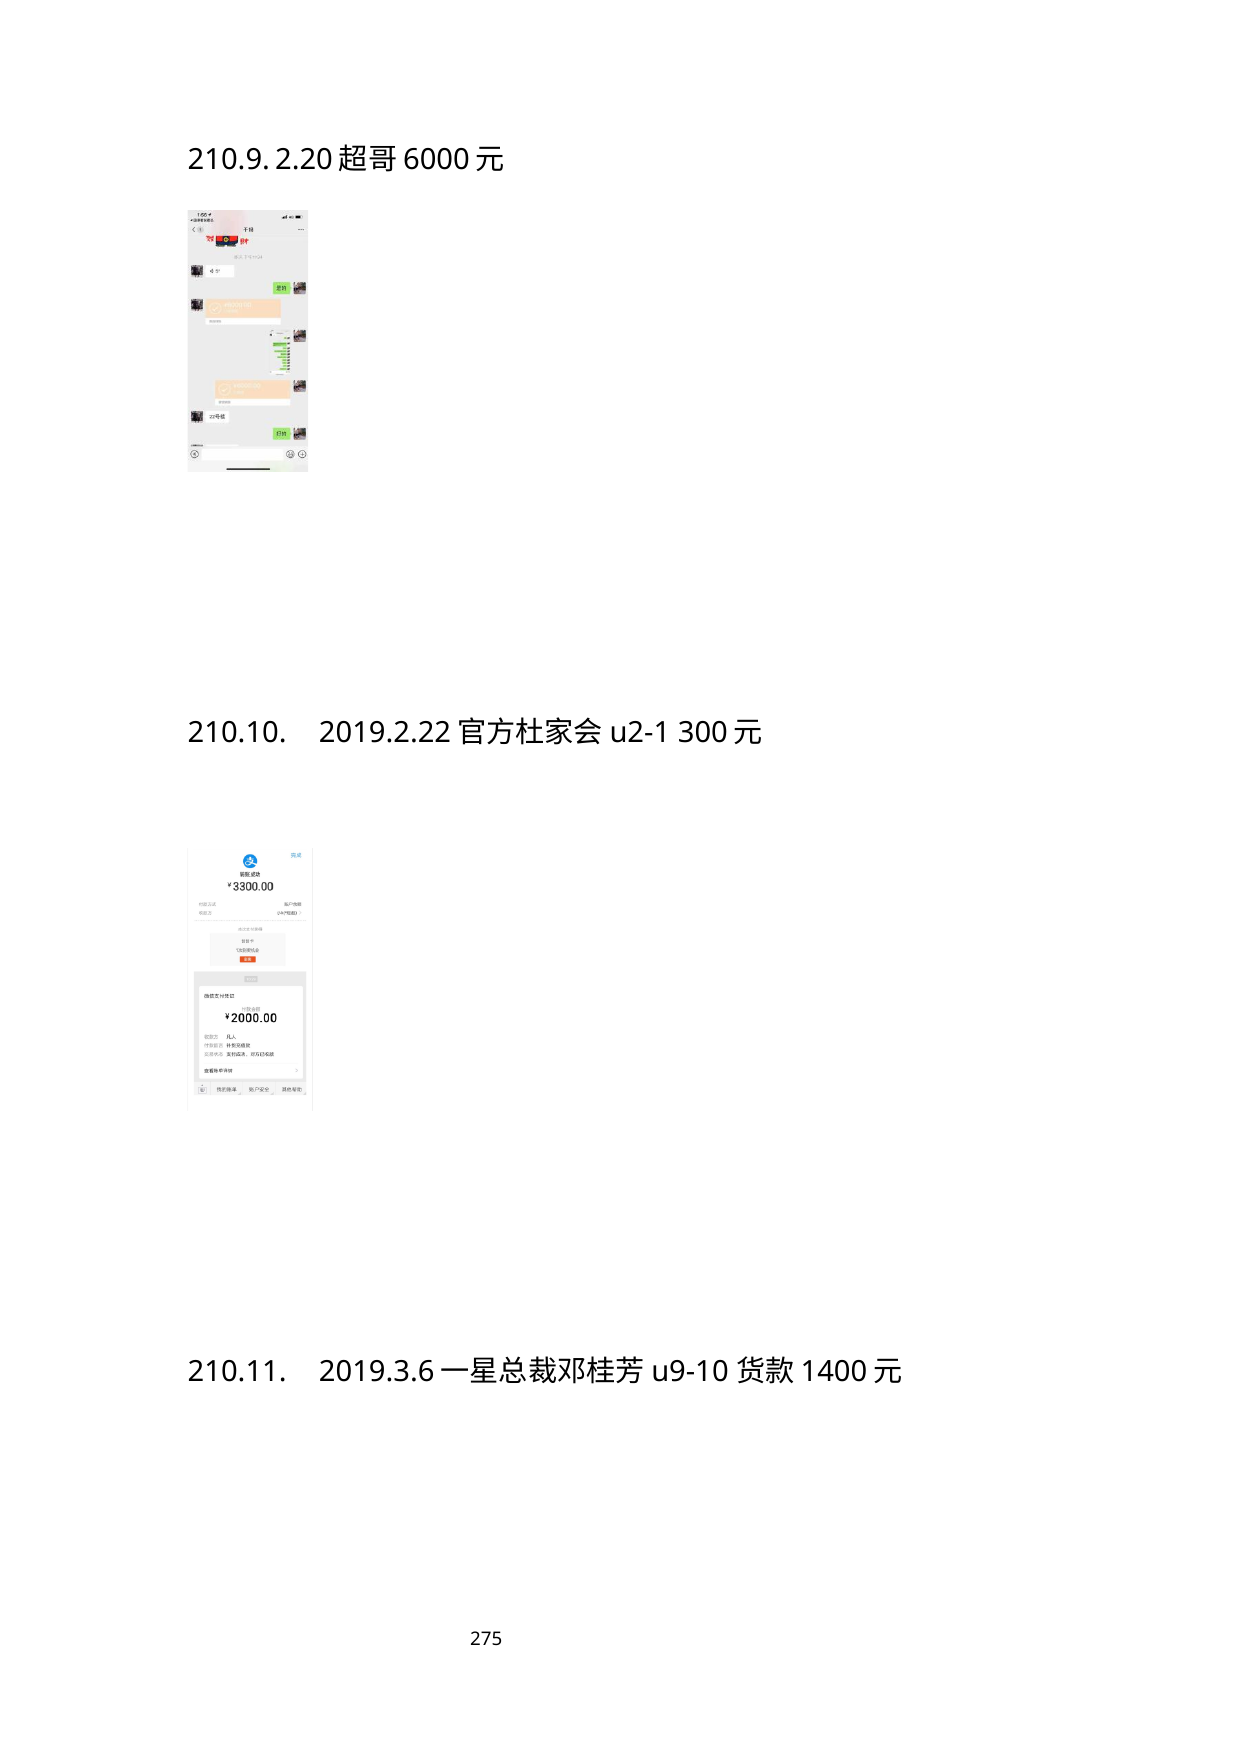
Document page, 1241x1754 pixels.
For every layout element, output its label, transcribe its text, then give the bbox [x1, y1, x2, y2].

subtitle 2019.3.6一星总裁邓桂芳 u9-10 货款1400元 [187, 1336, 1053, 1401]
picture [187, 848, 313, 1111]
picture [187, 210, 309, 472]
subtitle 2019.2.22官方杜家会 u2-1 300元 [187, 698, 1053, 763]
subtitle 2.20超哥6000元 [187, 124, 1053, 189]
